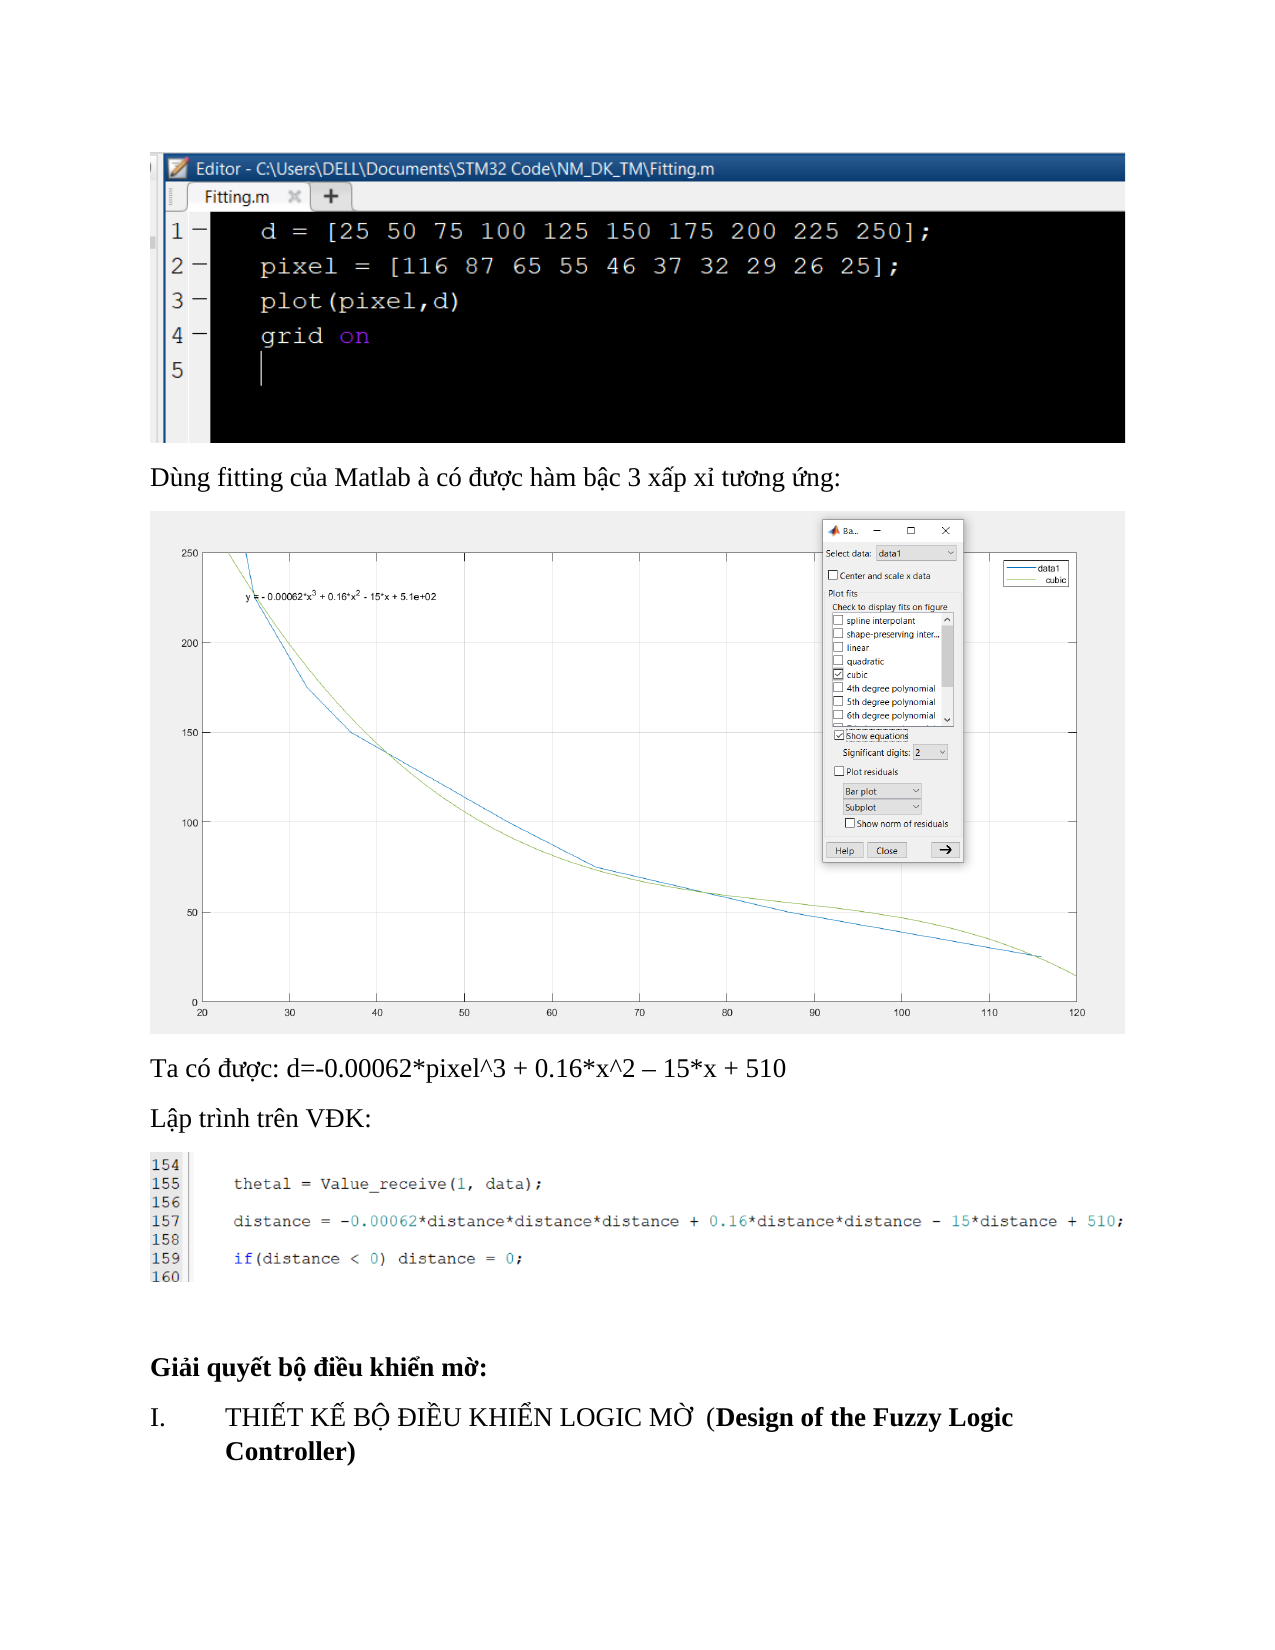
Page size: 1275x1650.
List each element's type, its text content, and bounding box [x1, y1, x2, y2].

text Dùng fitting của Matlab à có được hàm bậc 3 xấp xỉ tương ứng: [150, 462, 1125, 493]
picture [150, 1152, 1125, 1282]
text Lập trình trên VĐK: [150, 1102, 1125, 1134]
picture [150, 511, 1125, 1034]
text Ta có được: d=-0.00062*pixel^3 + 0.16*x^2 – 15*x + 510 [150, 1052, 1125, 1083]
list THIẾT KẾ BỘ ĐIỀU KHIỂN LOGIC MỜ (Design of the Fuzzy Logic Controller) [150, 1401, 1125, 1466]
picture [150, 150, 1125, 443]
text Giải quyết bộ điều khiển mờ: [150, 1351, 1125, 1382]
